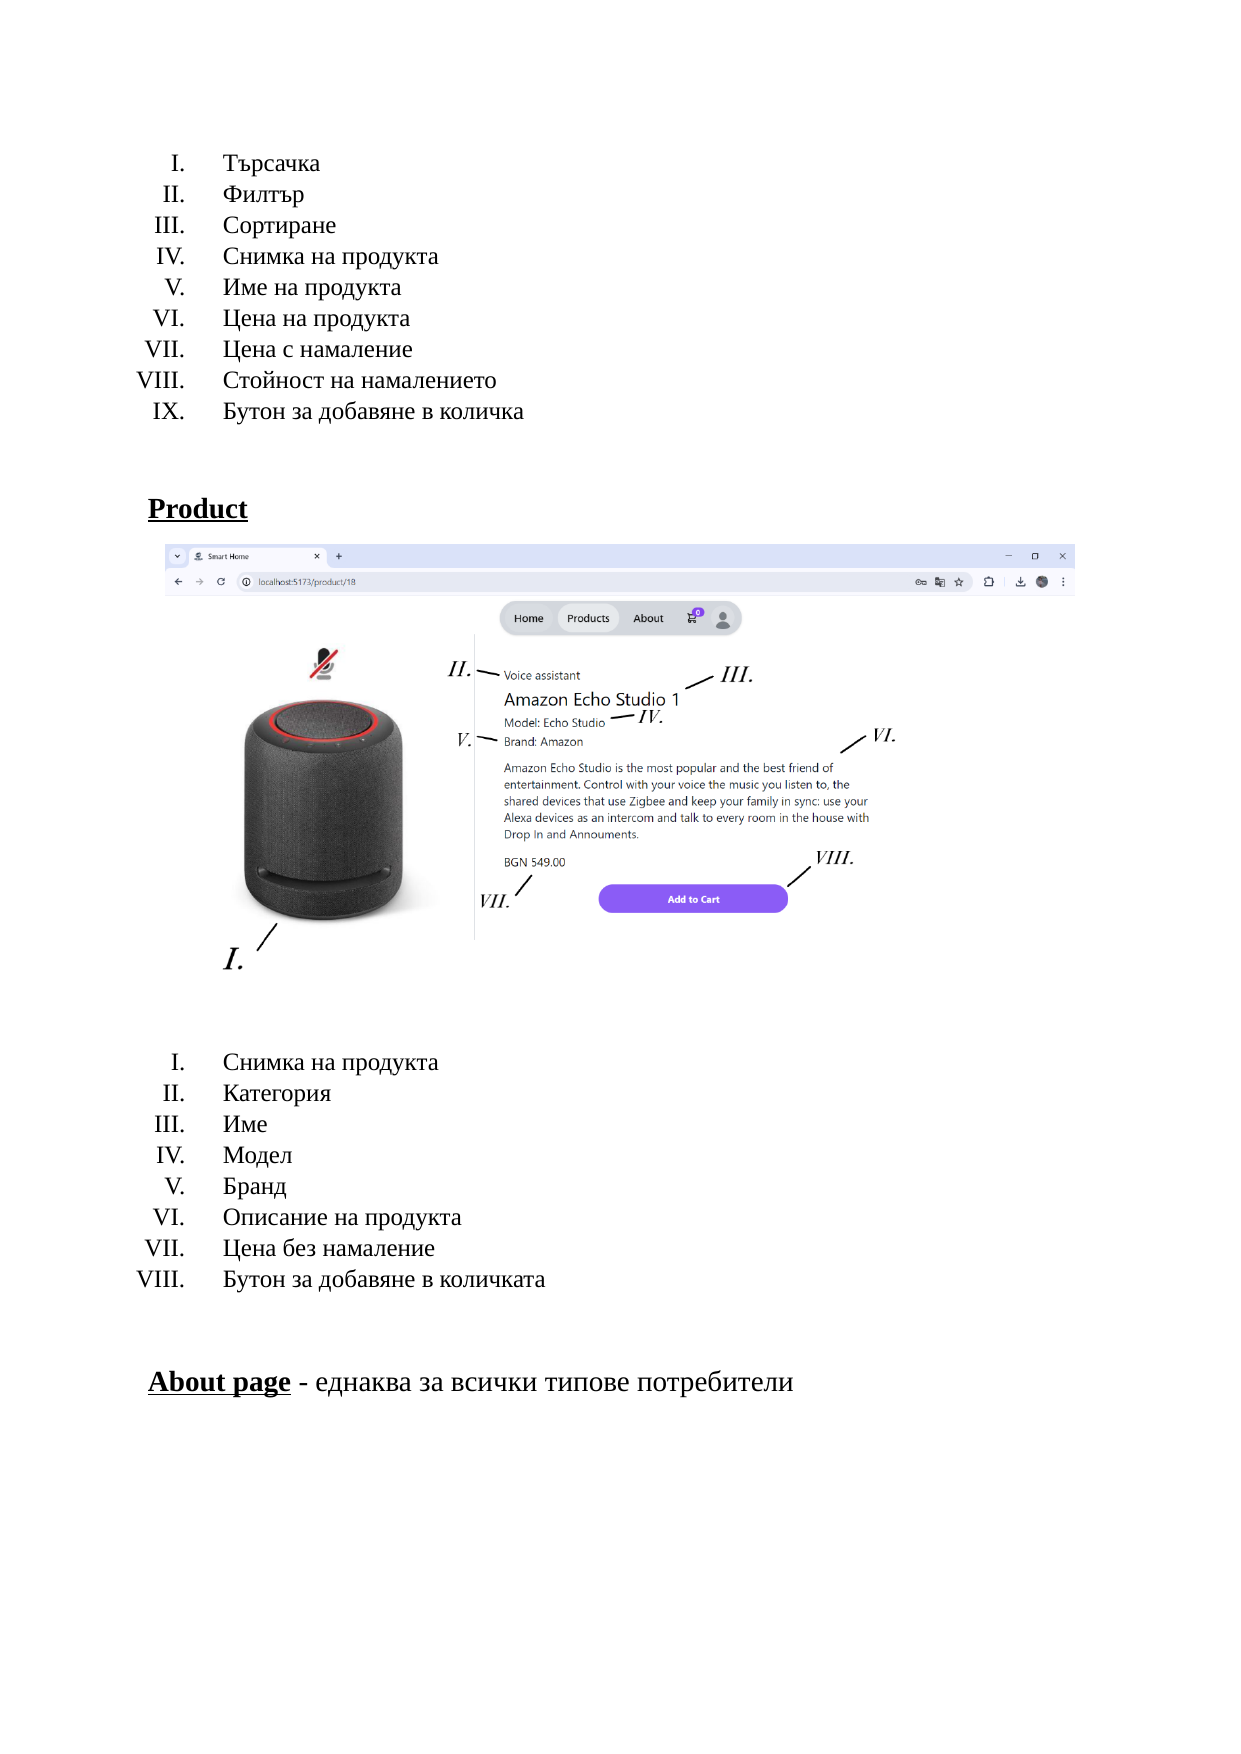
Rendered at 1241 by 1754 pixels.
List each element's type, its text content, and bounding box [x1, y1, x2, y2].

list Филтър [185, 179, 1093, 207]
list Снимка на продукта [185, 1047, 1093, 1075]
list Цена на продукта [185, 303, 1093, 332]
text Product [148, 491, 1093, 525]
list Бутон за добавяне в количката [185, 1264, 1093, 1293]
list Име на продукта [185, 272, 1093, 301]
list Снимка на продукта [185, 241, 1093, 269]
list Стойност на намалението [185, 365, 1093, 394]
list Описание на продукта [185, 1202, 1093, 1231]
picture [165, 544, 1075, 1028]
list Сортиране [185, 210, 1093, 238]
list Бутон за добавяне в количка [185, 396, 1093, 425]
list Име [185, 1109, 1093, 1137]
list Цена без намаление [185, 1233, 1093, 1262]
list Цена с намаление [185, 334, 1093, 363]
text About page - еднаква за всички типове потребители [148, 1364, 1093, 1398]
list Търсачка [185, 148, 1093, 176]
list Бранд [185, 1171, 1093, 1199]
list Категория [185, 1078, 1093, 1106]
list Модел [185, 1140, 1093, 1168]
